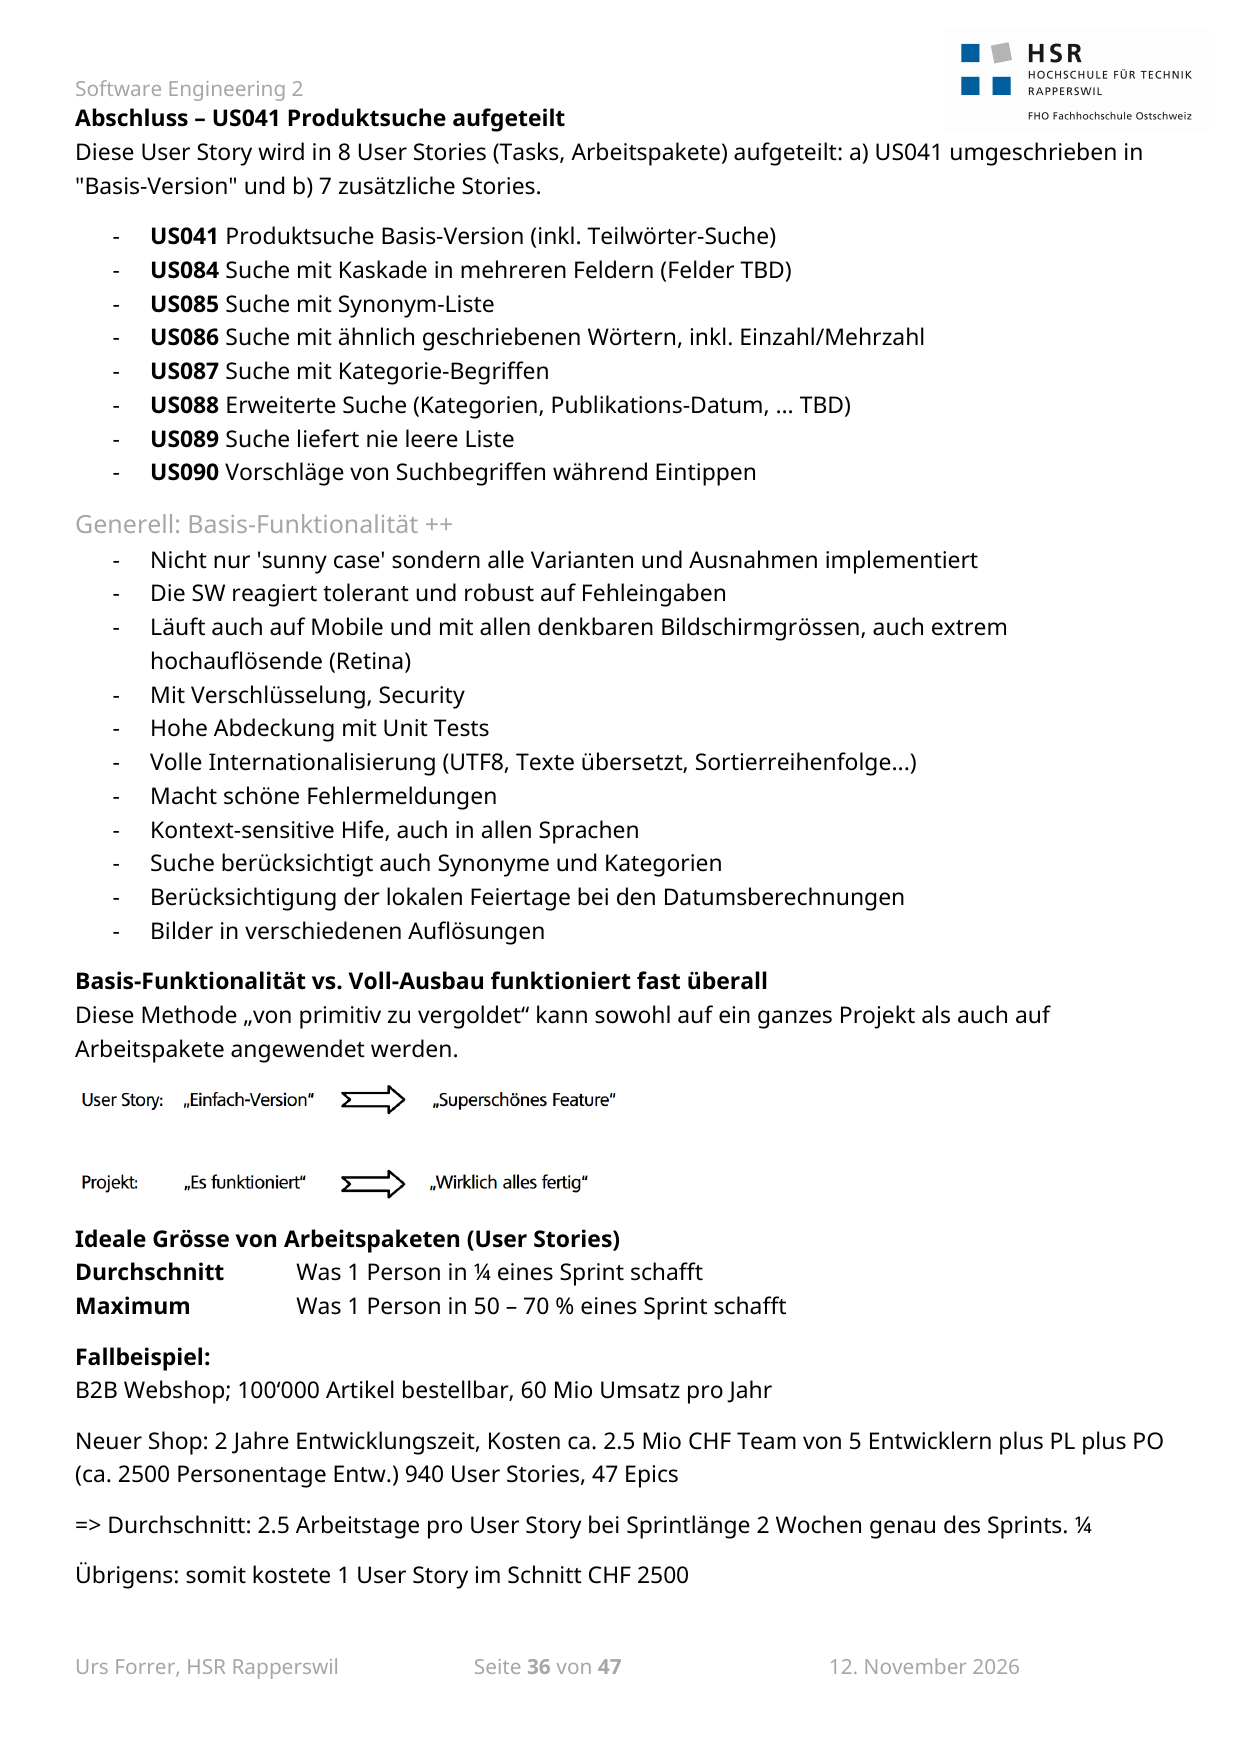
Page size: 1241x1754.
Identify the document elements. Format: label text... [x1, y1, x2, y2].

list Nicht nur 'sunny case' sondern alle Varianten und Ausnahmen implementiert [112, 543, 1165, 575]
text Ideale Grösse von Arbeitspaketen (User Stories) Durchschnitt Was 1 Person in ¼ eines Sprint schafft Maximum Was 1 Person in 50 – 70 % eines Sprint schafft [75, 1223, 1165, 1321]
text Basis-Funktionalität vs. Voll-Ausbau funktioniert fast überall Diese Methode „von primitiv zu vergoldet“ kann sowohl auf ein ganzes Projekt als auch auf Arbeitspakete angewendet werden. [75, 965, 1165, 1064]
list Die SW reagiert tolerant und robust auf Fehleingaben [112, 577, 1165, 608]
text Abschluss – US041 Produktsuche aufgeteilt Diese User Story wird in 8 User Stories (Tasks, Arbeitspakete) aufgeteilt: a) US041 umgeschrieben in "Basis-Version" und b) 7 zusätzliche Stories. [75, 102, 1165, 201]
list US085 Suche mit Synonym-Liste [112, 288, 1165, 319]
list Volle Internationalisierung (UTF8, Texte übersetzt, Sortierreihenfolge...) [112, 746, 1165, 777]
text Neuer Shop: 2 Jahre Entwicklungszeit, Kosten ca. 2.5 Mio CHF Team von 5 Entwicklern plus PL plus PO (ca. 2500 Personentage Entw.) 940 User Stories, 47 Epics [75, 1425, 1165, 1490]
list US087 Suche mit Kategorie-Begriffen [112, 355, 1165, 386]
list US084 Suche mit Kaskade in mehreren Feldern (Felder TBD) [112, 254, 1165, 285]
list US088 Erweiterte Suche (Kategorien, Publikations-Datum, … TBD) [112, 389, 1165, 420]
picture [75, 1083, 617, 1204]
subtitle Generell: Basis-Funktionalität ++ [75, 507, 1165, 541]
list US086 Suche mit ähnlich geschriebenen Wörtern, inkl. Einzahl/Mehrzahl [112, 321, 1165, 353]
text Fallbeispiel: B2B Webshop; 100‘000 Artikel bestellbar, 60 Mio Umsatz pro Jahr [75, 1341, 1165, 1406]
list US090 Vorschläge von Suchbegriffen während Eintippen [112, 456, 1165, 488]
list US089 Suche liefert nie leere Liste [112, 423, 1165, 454]
list Bilder in verschiedenen Auflösungen [112, 915, 1165, 946]
picture [943, 29, 1210, 134]
list Berücksichtigung der lokalen Feiertage bei den Datumsberechnungen [112, 881, 1165, 912]
list Mit Verschlüsselung, Security [112, 678, 1165, 710]
list Macht schöne Fehlermeldungen [112, 780, 1165, 811]
list Suche berücksichtigt auch Synonyme und Kategorien [112, 847, 1165, 878]
text => Durchschnitt: 2.5 Arbeitstage pro User Story bei Sprintlänge 2 Wochen genau des Sprints. ¼ [75, 1509, 1165, 1540]
list US041 Produktsuche Basis-Version (inkl. Teilwörter-Suche) [112, 220, 1165, 251]
list Läuft auch auf Mobile und mit allen denkbaren Bildschirmgrössen, auch extrem hochauflösende (Retina) [112, 611, 1165, 676]
list Hohe Abdeckung mit Unit Tests [112, 712, 1165, 743]
text Übrigens: somit kostete 1 User Story im Schnitt CHF 2500 [75, 1559, 1165, 1591]
list Kontext-sensitive Hife, auch in allen Sprachen [112, 813, 1165, 845]
